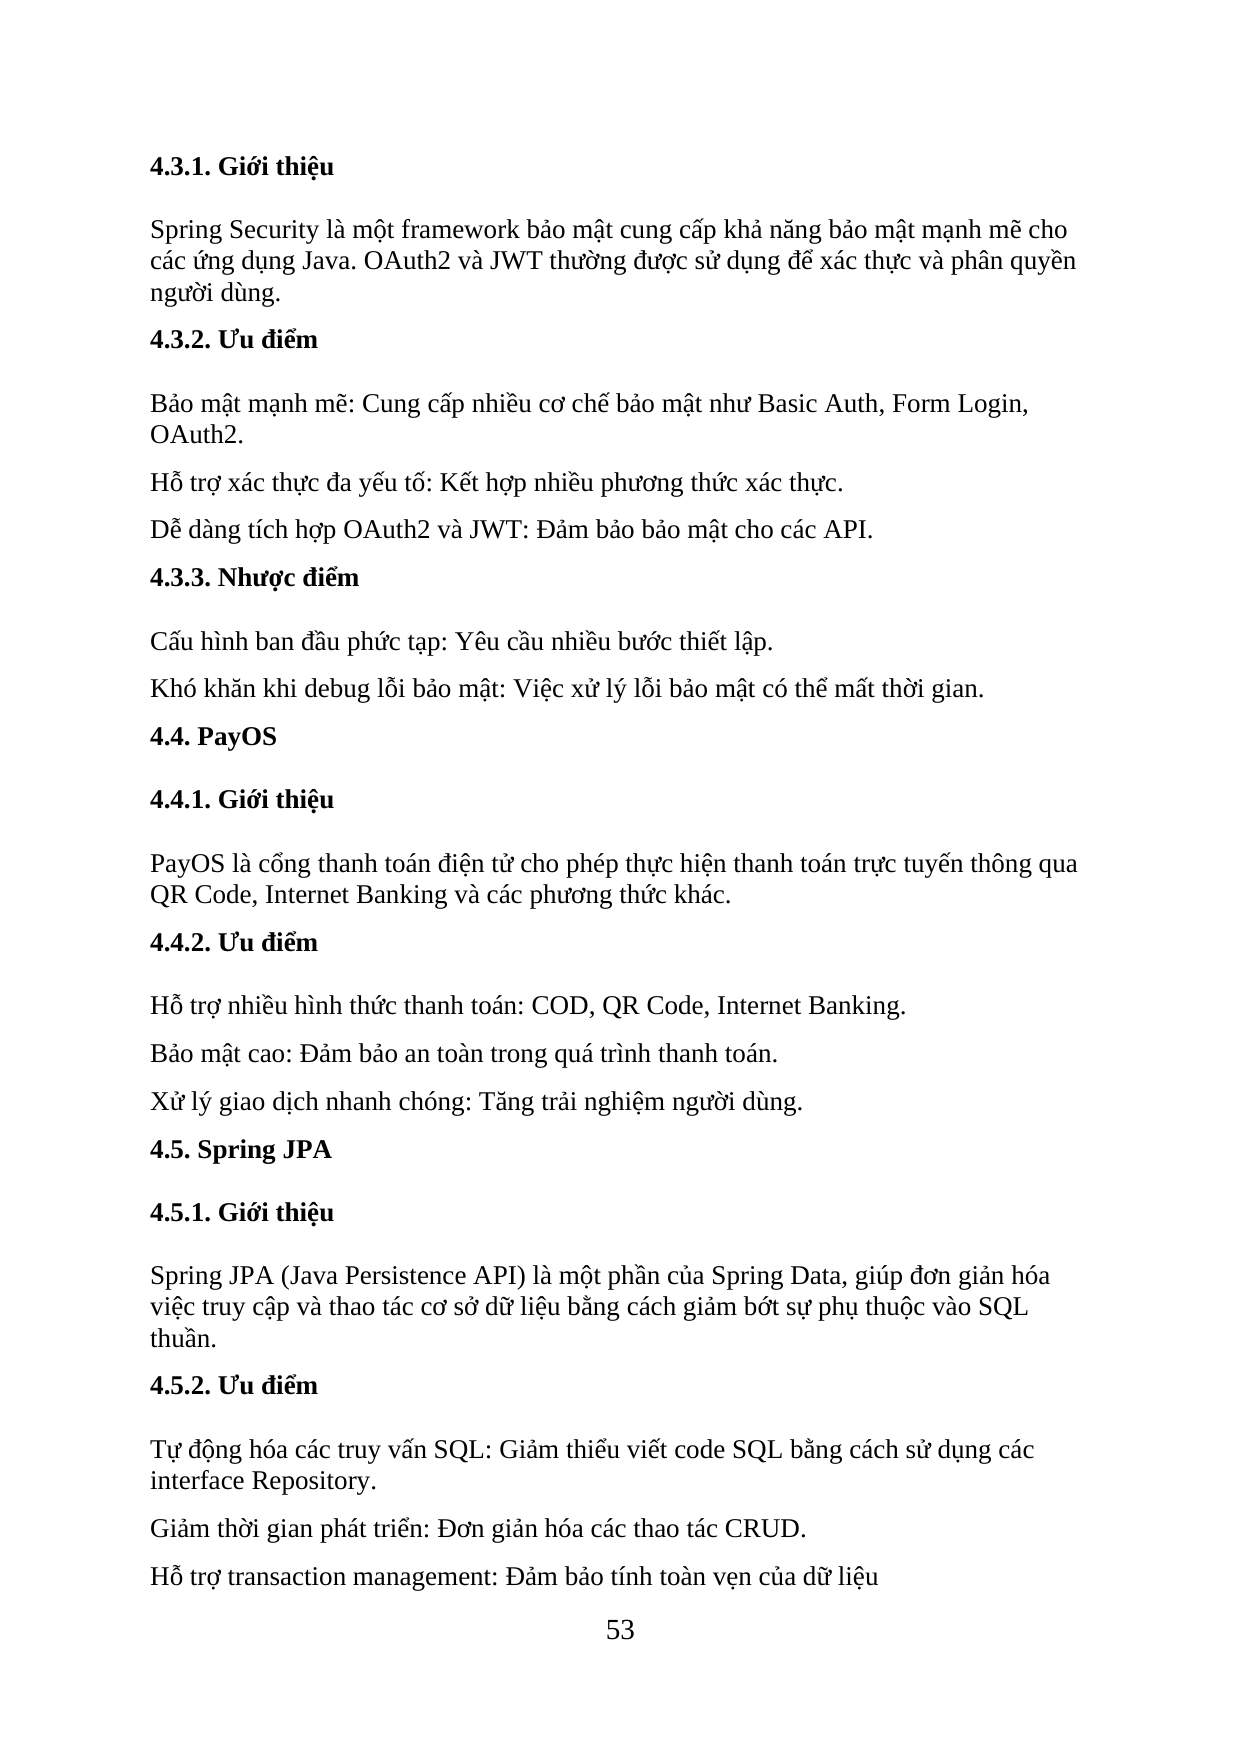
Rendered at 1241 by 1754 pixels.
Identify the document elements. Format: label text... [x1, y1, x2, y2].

text Spring JPA (Java Persistence API) là một phần của Spring Data, giúp đơn giản hóa việc truy cập và thao tác cơ sở dữ liệu bằng cách giảm bớt sự phụ thuộc vào SQL thuần. [150, 1259, 1090, 1353]
text Bảo mật mạnh mẽ: Cung cấp nhiều cơ chế bảo mật như Basic Auth, Form Login, OAuth2. [150, 387, 1090, 449]
subtitle 4.4. PayOS [150, 720, 1090, 751]
subtitle 4.3.2. Ưu điểm [150, 323, 1090, 354]
text Spring Security là một framework bảo mật cung cấp khả năng bảo mật mạnh mẽ cho các ứng dụng Java. OAuth2 và JWT thường được sử dụng để xác thực và phân quyền người dùng. [150, 213, 1090, 307]
subtitle 4.3.1. Giới thiệu [150, 150, 1090, 181]
text Hỗ trợ transaction management: Đảm bảo tính toàn vẹn của dữ liệu [150, 1559, 1090, 1591]
text Khó khăn khi debug lỗi bảo mật: Việc xử lý lỗi bảo mật có thể mất thời gian. [150, 672, 1090, 704]
text Hỗ trợ xác thực đa yếu tố: Kết hợp nhiều phương thức xác thực. [150, 466, 1090, 497]
subtitle 4.5.2. Ưu điểm [150, 1369, 1090, 1401]
text Giảm thời gian phát triển: Đơn giản hóa các thao tác CRUD. [150, 1512, 1090, 1543]
subtitle 4.4.1. Giới thiệu [150, 784, 1090, 815]
text Tự động hóa các truy vấn SQL: Giảm thiểu viết code SQL bằng cách sử dụng các interface Repository. [150, 1433, 1090, 1495]
text Hỗ trợ nhiều hình thức thanh toán: COD, QR Code, Internet Banking. [150, 989, 1090, 1020]
text Dễ dàng tích hợp OAuth2 và JWT: Đảm bảo bảo mật cho các API. [150, 513, 1090, 545]
text Cấu hình ban đầu phức tạp: Yêu cầu nhiều bước thiết lập. [150, 625, 1090, 656]
subtitle 4.5. Spring JPA [150, 1133, 1090, 1164]
subtitle 4.5.1. Giới thiệu [150, 1196, 1090, 1227]
text PayOS là cổng thanh toán điện tử cho phép thực hiện thanh toán trực tuyến thông qua QR Code, Internet Banking và các phương thức khác. [150, 847, 1090, 909]
subtitle 4.4.2. Ưu điểm [150, 926, 1090, 957]
subtitle 4.3.3. Nhược điểm [150, 561, 1090, 592]
text Bảo mật cao: Đảm bảo an toàn trong quá trình thanh toán. [150, 1037, 1090, 1068]
text Xử lý giao dịch nhanh chóng: Tăng trải nghiệm người dùng. [150, 1085, 1090, 1116]
